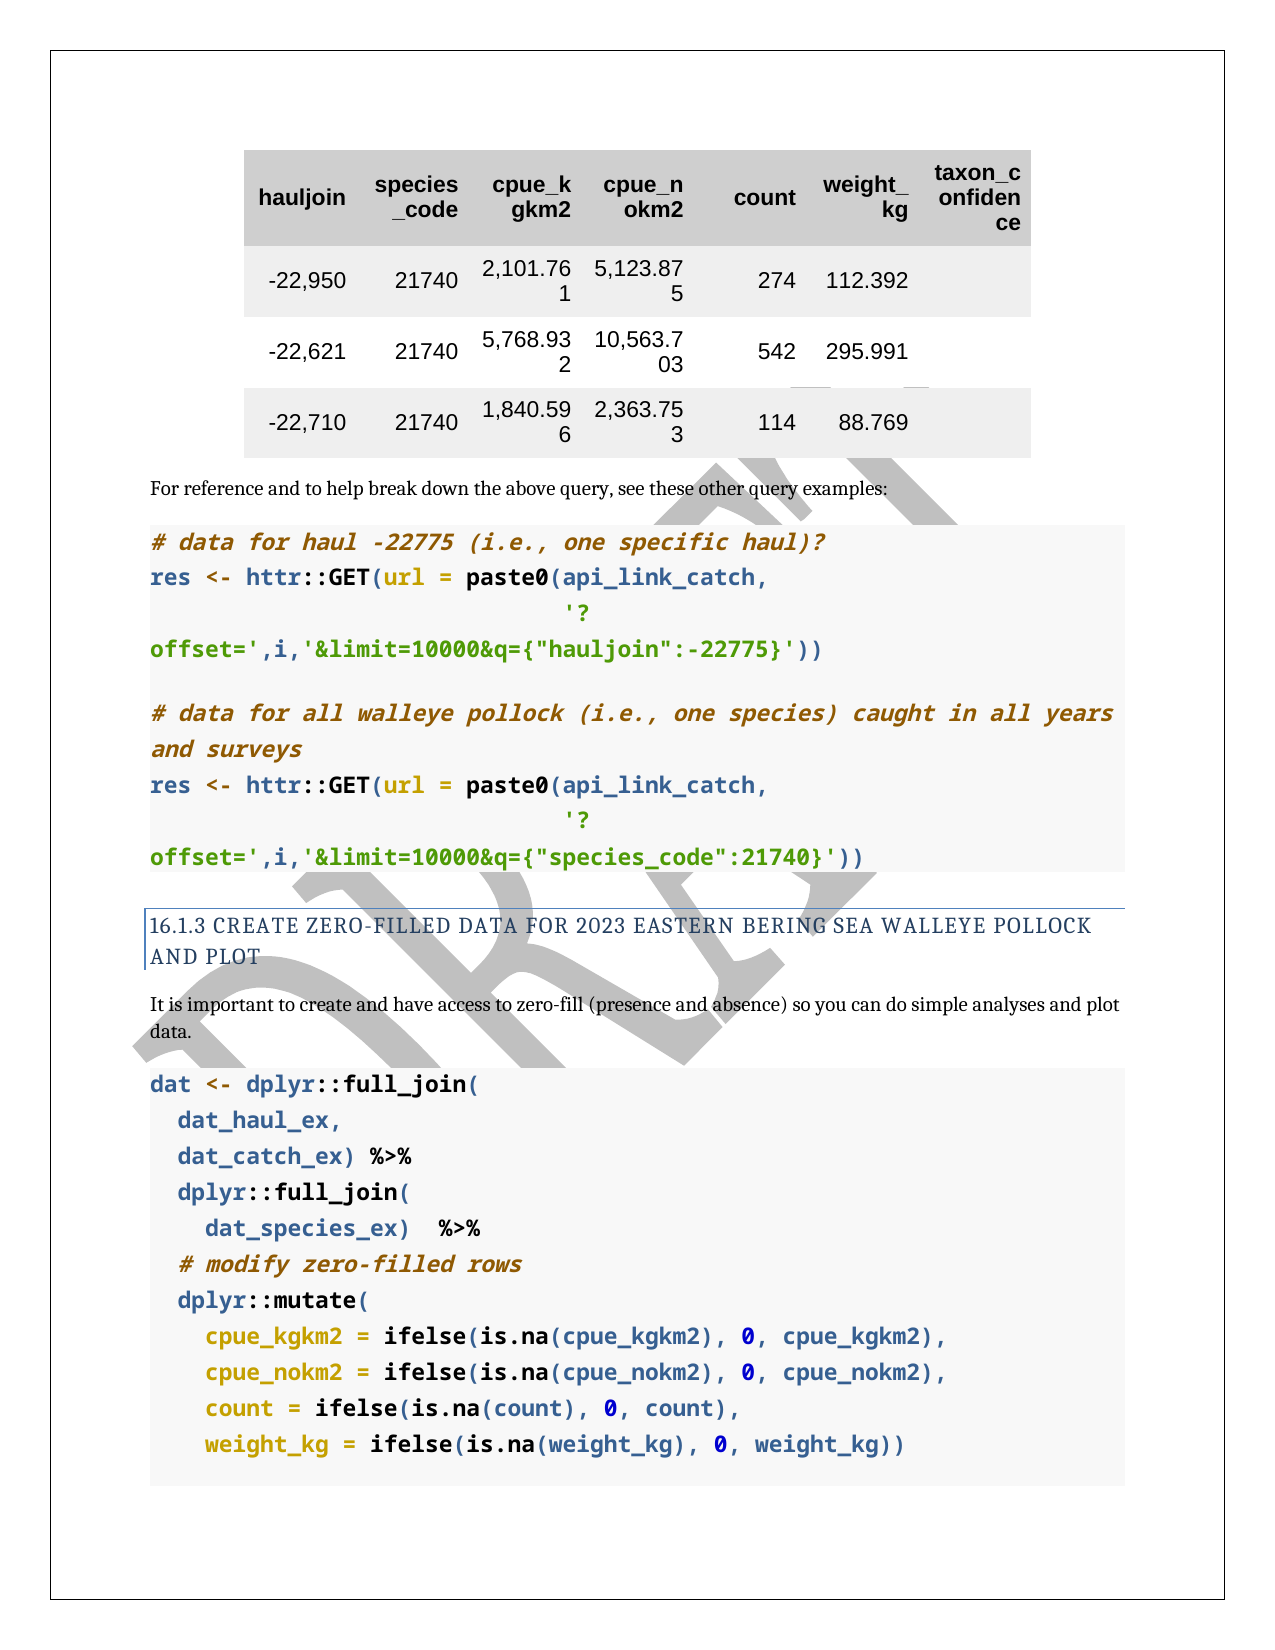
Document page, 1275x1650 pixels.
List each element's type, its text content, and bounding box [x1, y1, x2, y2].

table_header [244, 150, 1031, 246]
text # data for haul -22775 (i.e., one specific haul)? res <- httr::GET(url = paste0(api_link_catch, '?offset=',i,'&limit=10000&q={"hauljoin":-22775}')) # data for all walleye pollock (i.e., one species) caught in all years and surveys res <- httr::GET(url = paste0(api_link_catch, '?offset=',i,'&limit=10000&q={"species_code":21740}')) [150, 525, 1125, 872]
subtitle 16.1.3 Create zero-filled data for 2023 eastern Bering Sea walleye pollock and plot [146, 909, 1125, 970]
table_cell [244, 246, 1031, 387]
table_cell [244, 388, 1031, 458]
text It is important to create and have access to zero-fill (presence and absence) so you can do simple analyses and plot data. [150, 992, 1125, 1044]
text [150, 1068, 1125, 1486]
text For reference and to help break down the above query, see these other query examples: [150, 477, 1125, 501]
